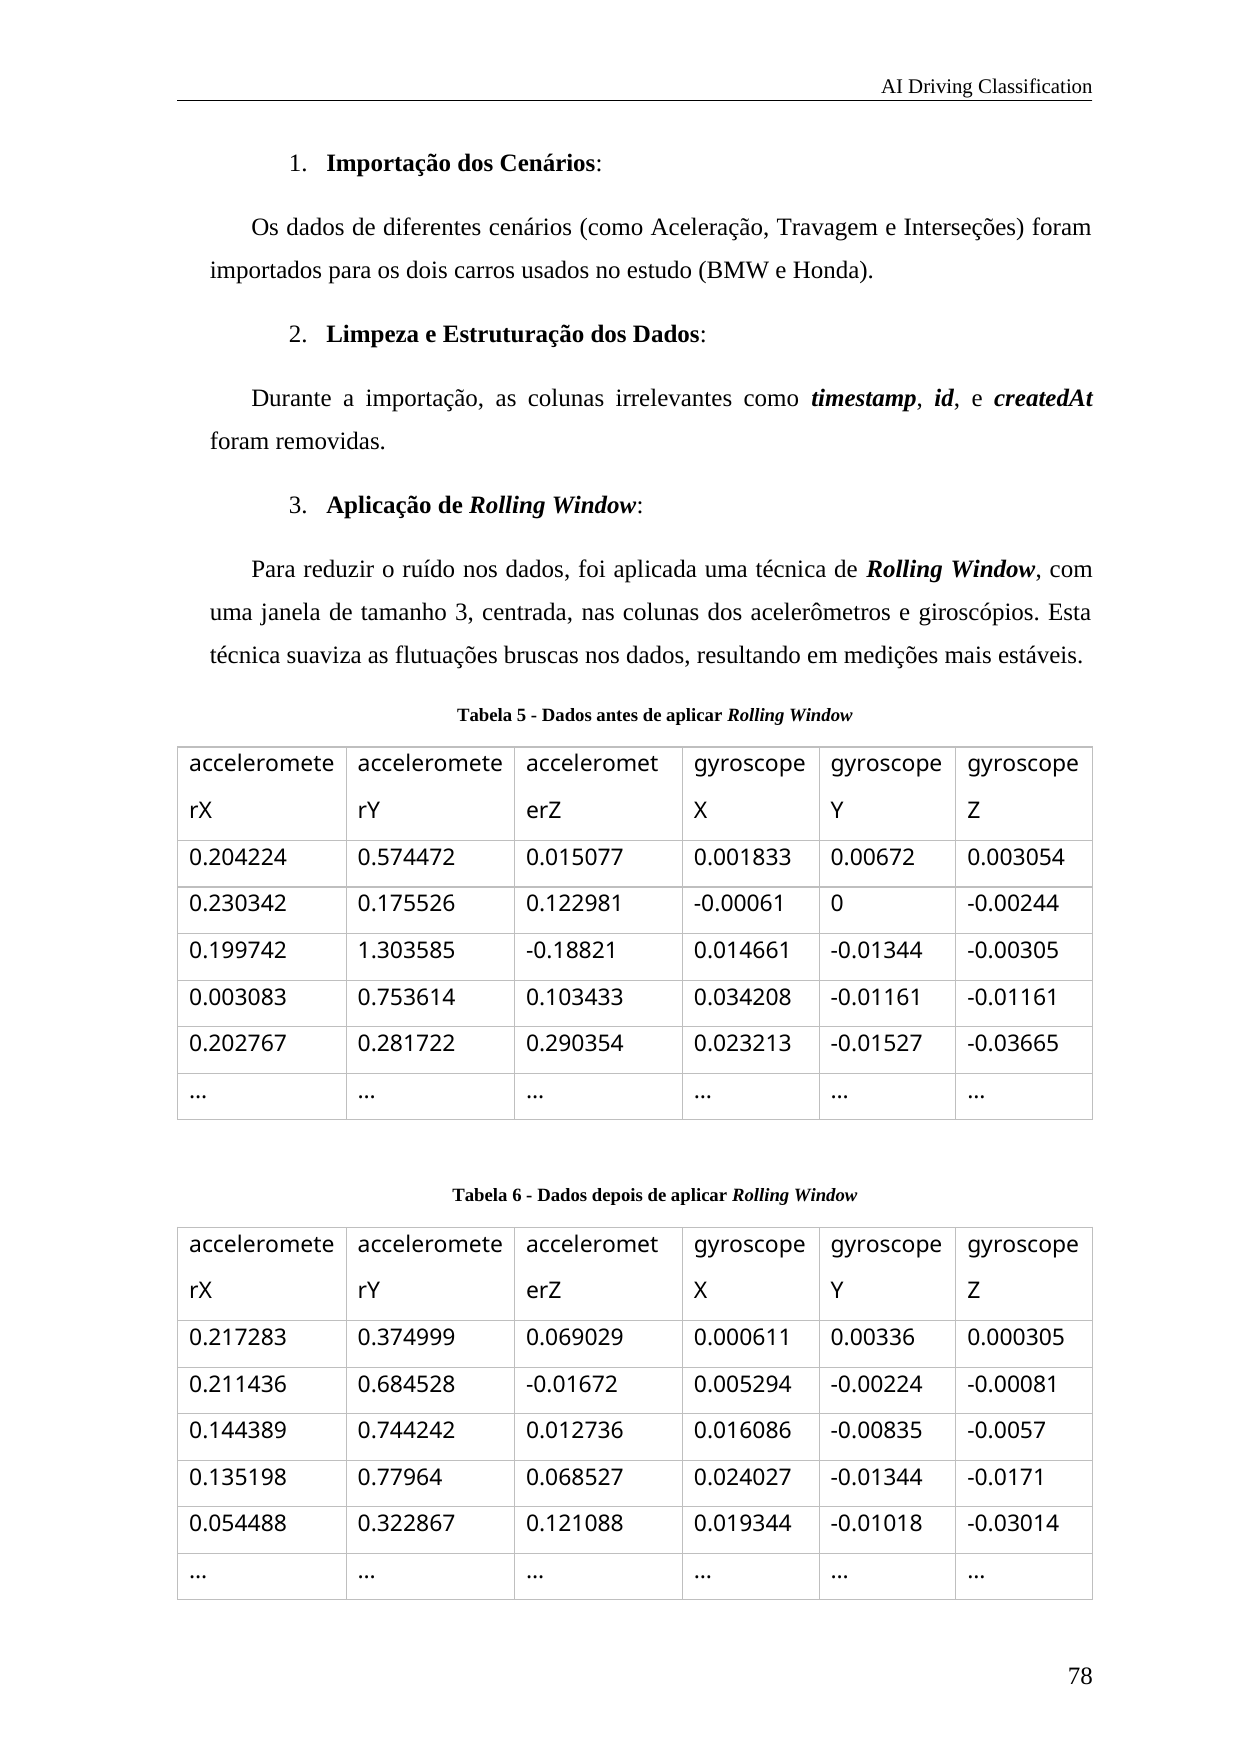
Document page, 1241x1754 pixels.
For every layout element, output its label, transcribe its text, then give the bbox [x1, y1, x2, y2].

table_cell 0.003054 [956, 841, 1092, 886]
table_cell 0.054488 [178, 1507, 346, 1553]
table_cell 0.000305 [956, 1321, 1092, 1367]
table_cell 0.012736 [515, 1414, 682, 1460]
table_cell 0.230342 [178, 888, 346, 933]
table_cell 0.005294 [683, 1368, 819, 1413]
table_cell -0.01527 [820, 1027, 955, 1073]
table_cell -0.01672 [515, 1368, 682, 1413]
table_cell 0.744242 [347, 1414, 514, 1460]
table_cell -0.00224 [820, 1368, 955, 1413]
table_cell -0.01018 [820, 1507, 955, 1553]
table_header gyroscopeZ [956, 748, 1092, 840]
table_cell 0.00336 [820, 1321, 955, 1367]
table_cell 0.753614 [347, 981, 514, 1026]
table_cell -0.00835 [820, 1414, 955, 1460]
table_cell -0.0057 [956, 1414, 1092, 1460]
table_cell 0.069029 [515, 1321, 682, 1367]
text Durante a importação, as colunas irrelevantes como timestamp, id, e createdAt foram removidas. [209, 383, 1092, 454]
table_cell 0.290354 [515, 1027, 682, 1073]
table_cell -0.00244 [956, 888, 1092, 933]
table_cell 0.202767 [178, 1027, 346, 1073]
table_cell -0.0171 [956, 1461, 1092, 1506]
table_cell 0.000611 [683, 1321, 819, 1367]
table_cell … [178, 1554, 346, 1599]
text Para reduzir o ruído nos dados, foi aplicada uma técnica de Rolling Window, com uma janela de tamanho 3, centrada, nas colunas dos acelerômetros e giroscópios. Esta técnica suaviza as flutuações bruscas nos dados, resultando em medições mais estáveis. [209, 554, 1092, 669]
table_cell -0.00305 [956, 934, 1092, 979]
table_cell -0.01161 [820, 981, 955, 1026]
table_cell 0.014661 [683, 934, 819, 979]
table_cell -0.01344 [820, 1461, 955, 1506]
table_header accelerometerZ [515, 748, 682, 840]
list Aplicação de Rolling Window: [288, 490, 1092, 518]
table_cell 0.322867 [347, 1507, 514, 1553]
text Os dados de diferentes cenários (como Aceleração, Travagem e Interseções) foram importados para os dois carros usados no estudo (BMW e Honda). [209, 212, 1092, 283]
table_cell -0.01161 [956, 981, 1092, 1026]
table_cell 0.175526 [347, 888, 514, 933]
table_cell 0.684528 [347, 1368, 514, 1413]
table_cell 0.135198 [178, 1461, 346, 1506]
table_cell -0.18821 [515, 934, 682, 979]
table_cell 0.019344 [683, 1507, 819, 1553]
table_cell 0.122981 [515, 888, 682, 933]
table_cell … [515, 1554, 682, 1599]
list Importação dos Cenários: [288, 148, 1092, 176]
table_header accelerometerZ [515, 1228, 682, 1320]
table_cell 0.016086 [683, 1414, 819, 1460]
table_cell -0.00061 [683, 888, 819, 933]
table_cell 0.068527 [515, 1461, 682, 1506]
table_header accelerometerY [347, 1228, 514, 1320]
table_cell 0.217283 [178, 1321, 346, 1367]
table_cell 0.574472 [347, 841, 514, 886]
table_header gyroscopeZ [956, 1228, 1092, 1320]
table_cell … [820, 1074, 955, 1119]
table_cell 1.303585 [347, 934, 514, 979]
table_header gyroscopeX [683, 748, 819, 840]
table_cell 0.77964 [347, 1461, 514, 1506]
table_header gyroscopeY [820, 748, 955, 840]
table_cell 0.023213 [683, 1027, 819, 1073]
table_cell … [683, 1554, 819, 1599]
table_cell … [820, 1554, 955, 1599]
table_cell 0.001833 [683, 841, 819, 886]
table_cell 0.144389 [178, 1414, 346, 1460]
table_cell … [956, 1554, 1092, 1599]
table_cell 0.015077 [515, 841, 682, 886]
table_cell … [683, 1074, 819, 1119]
table_cell 0.199742 [178, 934, 346, 979]
table_cell 0.121088 [515, 1507, 682, 1553]
table_header accelerometerY [347, 748, 514, 840]
table_cell 0.024027 [683, 1461, 819, 1506]
table_cell 0.003083 [178, 981, 346, 1026]
table_cell -0.03665 [956, 1027, 1092, 1073]
table_cell 0.374999 [347, 1321, 514, 1367]
table_cell … [515, 1074, 682, 1119]
list Limpeza e Estruturação dos Dados: [288, 319, 1092, 347]
table_cell -0.01344 [820, 934, 955, 979]
table_cell -0.00081 [956, 1368, 1092, 1413]
table_cell 0.281722 [347, 1027, 514, 1073]
table_cell 0.211436 [178, 1368, 346, 1413]
table_cell 0 [820, 888, 955, 933]
table_header accelerometerX [178, 748, 346, 840]
table_cell 0.204224 [178, 841, 346, 886]
table_cell … [956, 1074, 1092, 1119]
table_cell 0.00672 [820, 841, 955, 886]
table_cell … [178, 1074, 346, 1119]
table_cell 0.034208 [683, 981, 819, 1026]
table_header gyroscopeY [820, 1228, 955, 1320]
table_header accelerometerX [178, 1228, 346, 1320]
table_header gyroscopeX [683, 1228, 819, 1320]
text Tabela 6 - Dados depois de aplicar Rolling Window [177, 1184, 1092, 1206]
table_cell -0.03014 [956, 1507, 1092, 1553]
table_cell 0.103433 [515, 981, 682, 1026]
table_cell … [347, 1074, 514, 1119]
text Tabela 5 - Dados antes de aplicar Rolling Window [177, 704, 1092, 726]
table_cell … [347, 1554, 514, 1599]
